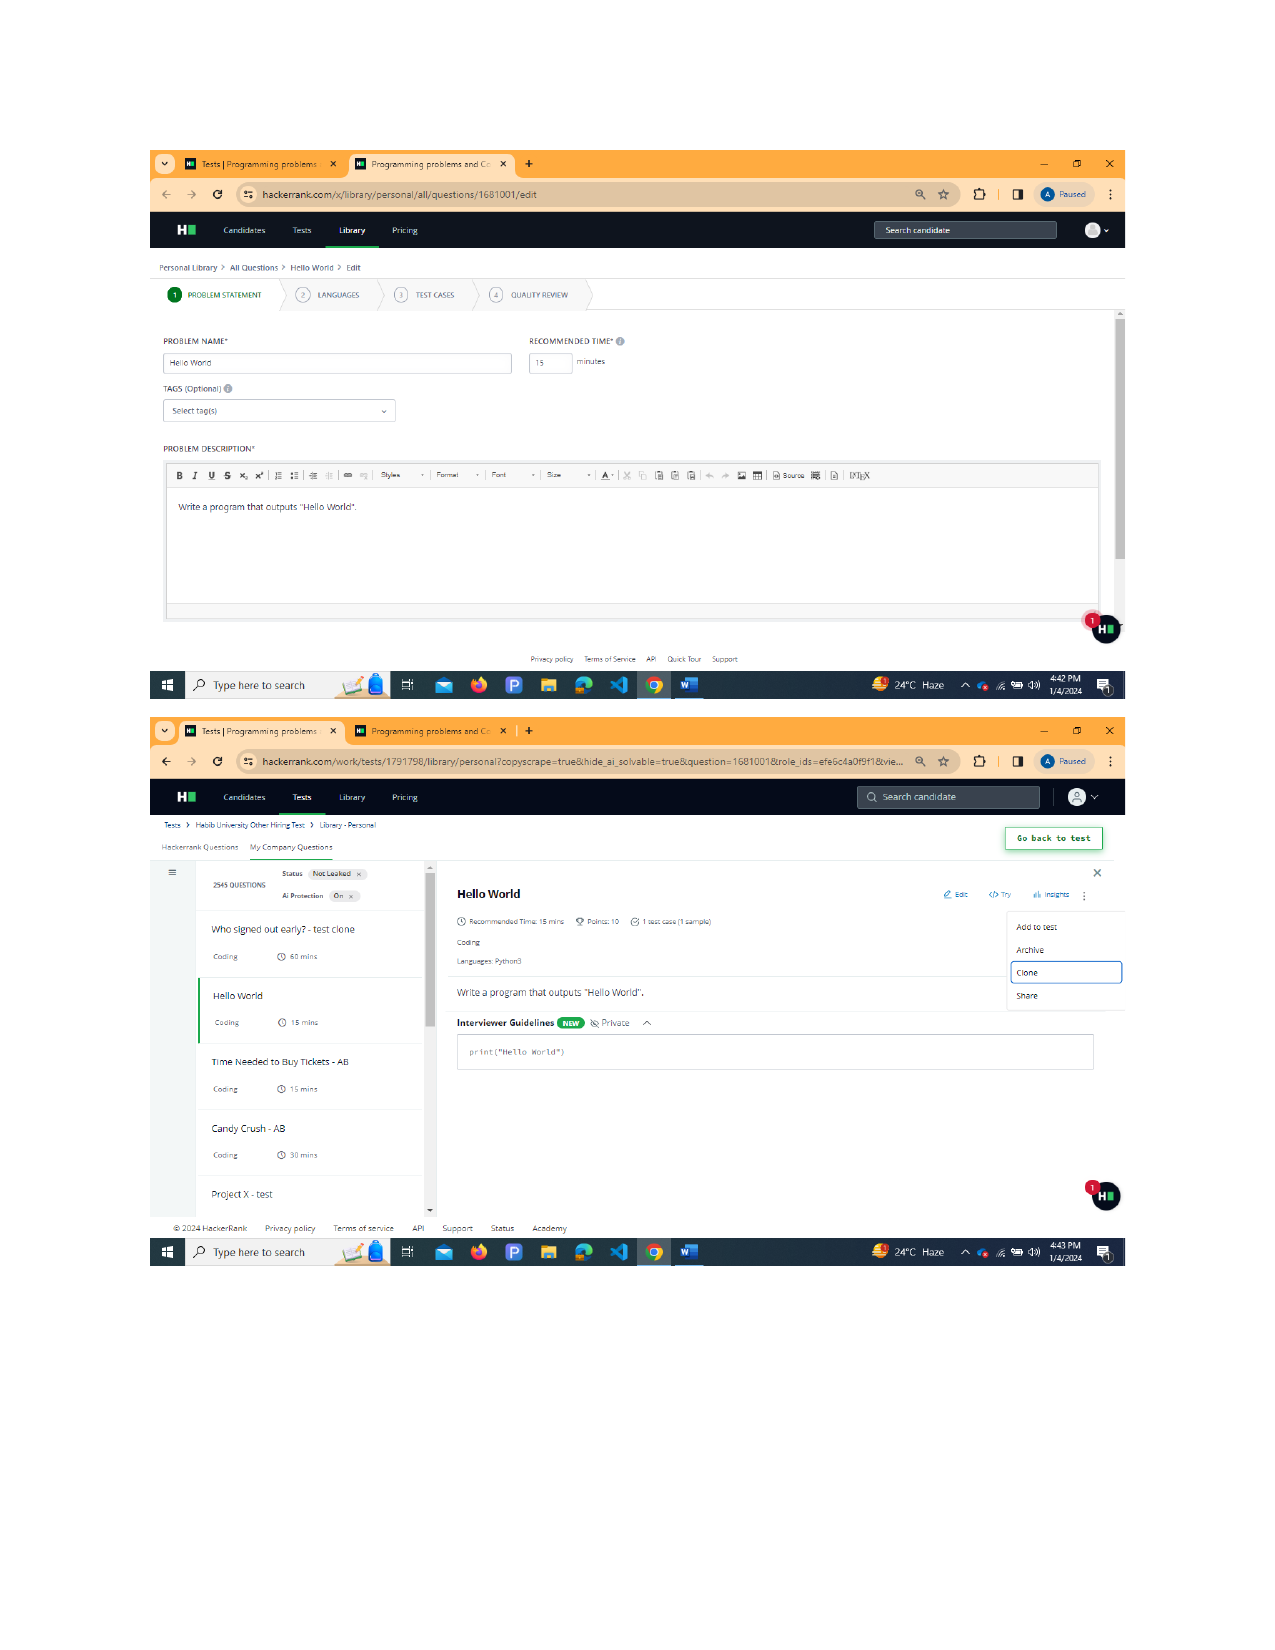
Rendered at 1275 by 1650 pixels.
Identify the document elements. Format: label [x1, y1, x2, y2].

picture [150, 717, 1125, 1266]
picture [150, 150, 1125, 699]
